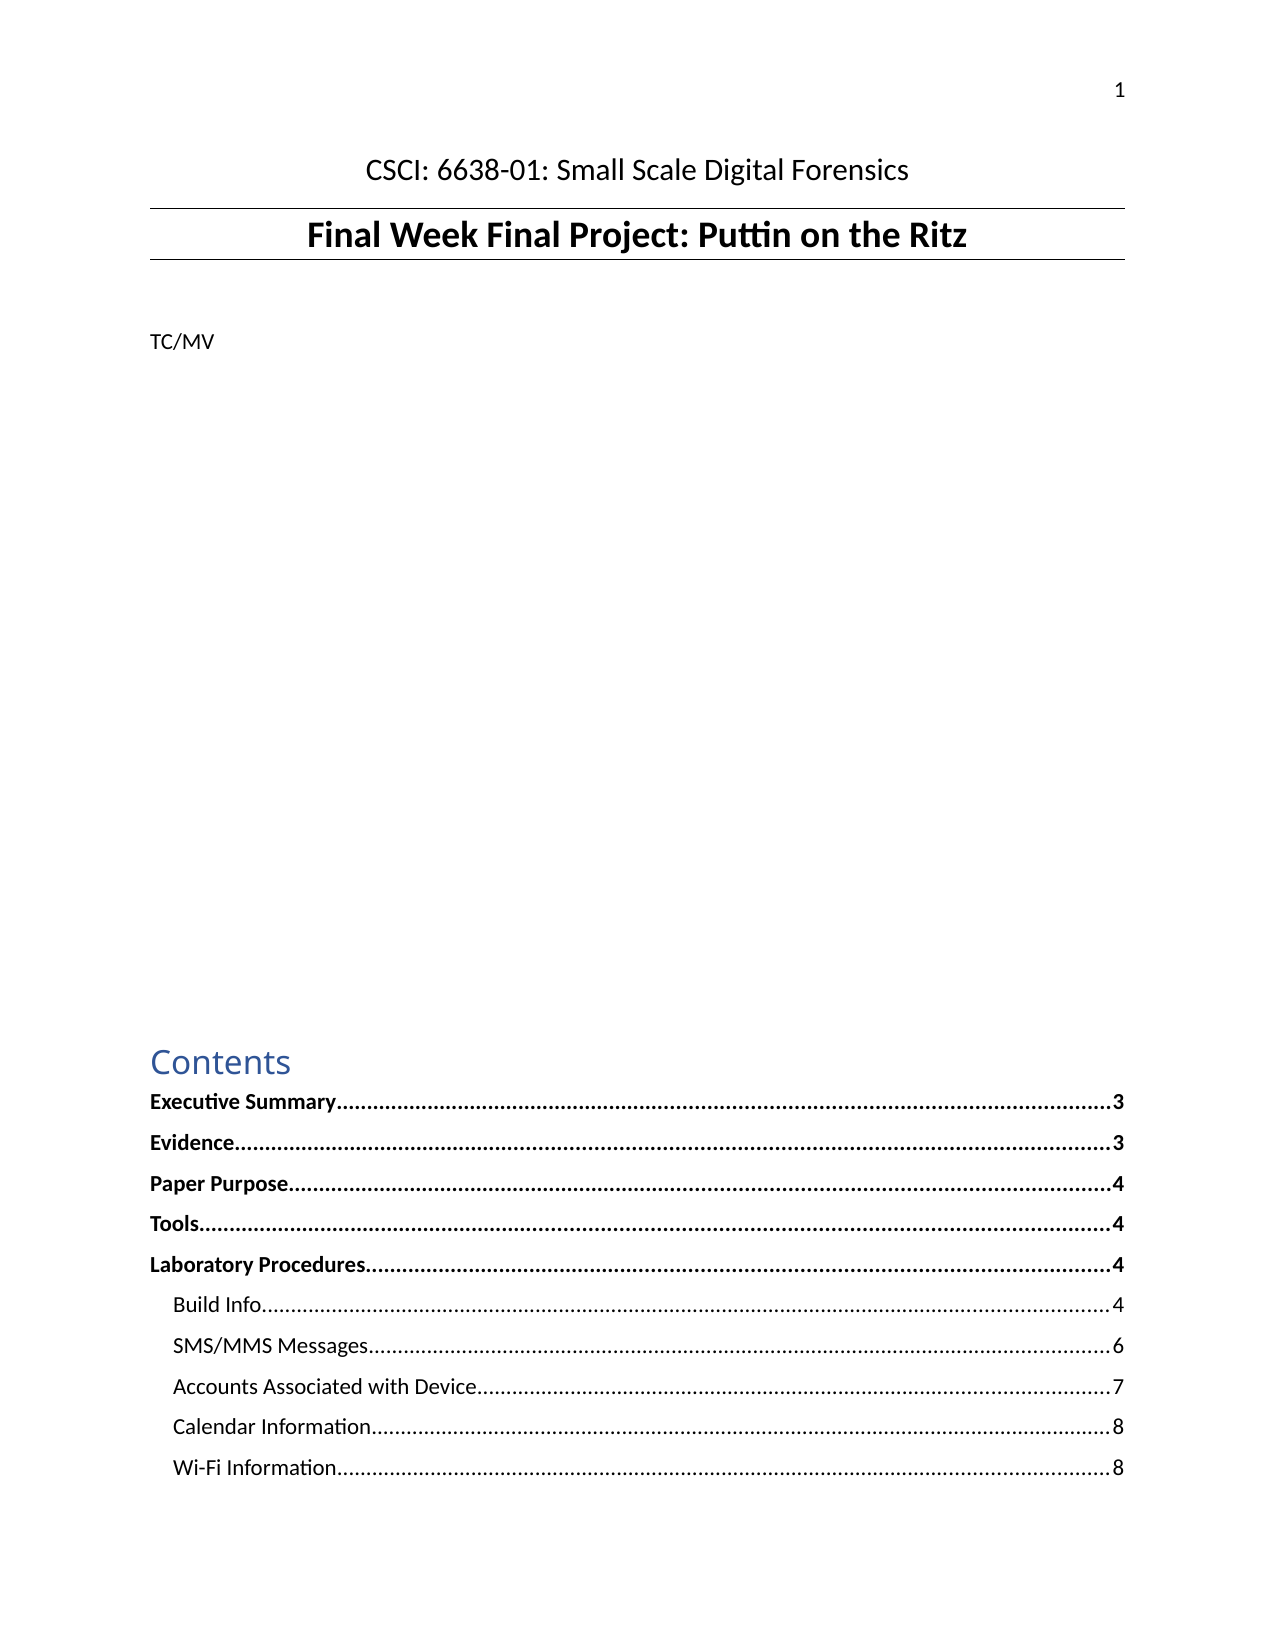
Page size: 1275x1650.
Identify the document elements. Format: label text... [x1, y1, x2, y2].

text CSCI: 6638-01: Small Scale Digital Forensics [150, 150, 1125, 188]
text TC/MV [150, 327, 1125, 355]
text Final Week Final Project: Puttin on the Ritz [150, 209, 1125, 259]
